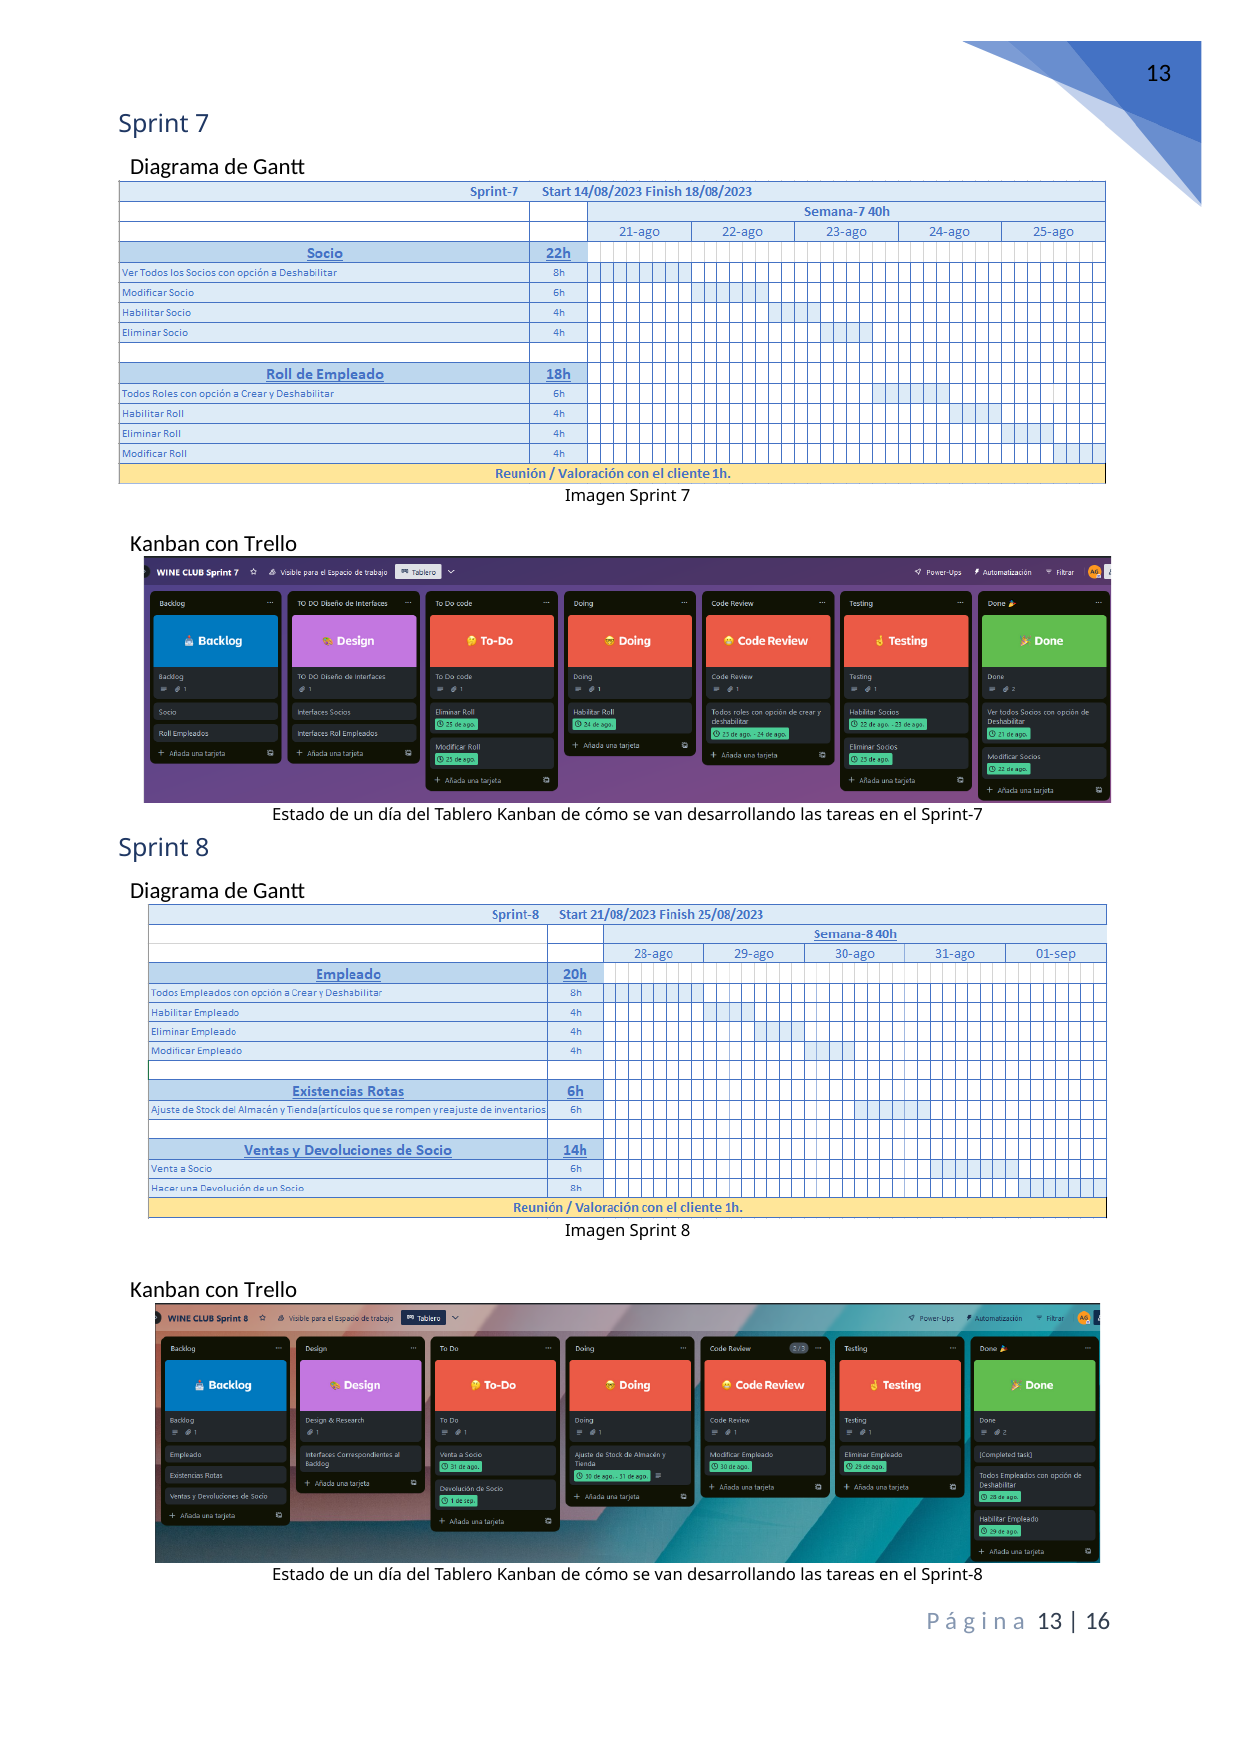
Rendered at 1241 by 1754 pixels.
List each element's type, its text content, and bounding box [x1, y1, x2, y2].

text Kanban con Trello [130, 1276, 1137, 1304]
text Imagen Sprint 7 [118, 483, 1137, 506]
picture [147, 904, 1108, 1219]
picture [155, 1303, 1101, 1563]
text Estado de un día del Tablero Kanban de cómo se van desarrollando las tareas en el Sprint-8 [118, 1563, 1137, 1586]
picture [118, 41, 1202, 484]
subtitle Sprint 7 [118, 106, 1137, 139]
text Diagrama de Gantt [130, 876, 1137, 904]
picture [143, 556, 1112, 803]
text Diagrama de Gantt [130, 152, 1137, 180]
subtitle Sprint 8 [118, 829, 1137, 864]
text Kanban con Trello [130, 529, 1137, 557]
text Imagen Sprint 8 [118, 1219, 1137, 1242]
text Estado de un día del Tablero Kanban de cómo se van desarrollando las tareas en el Sprint-7 [118, 803, 1137, 825]
